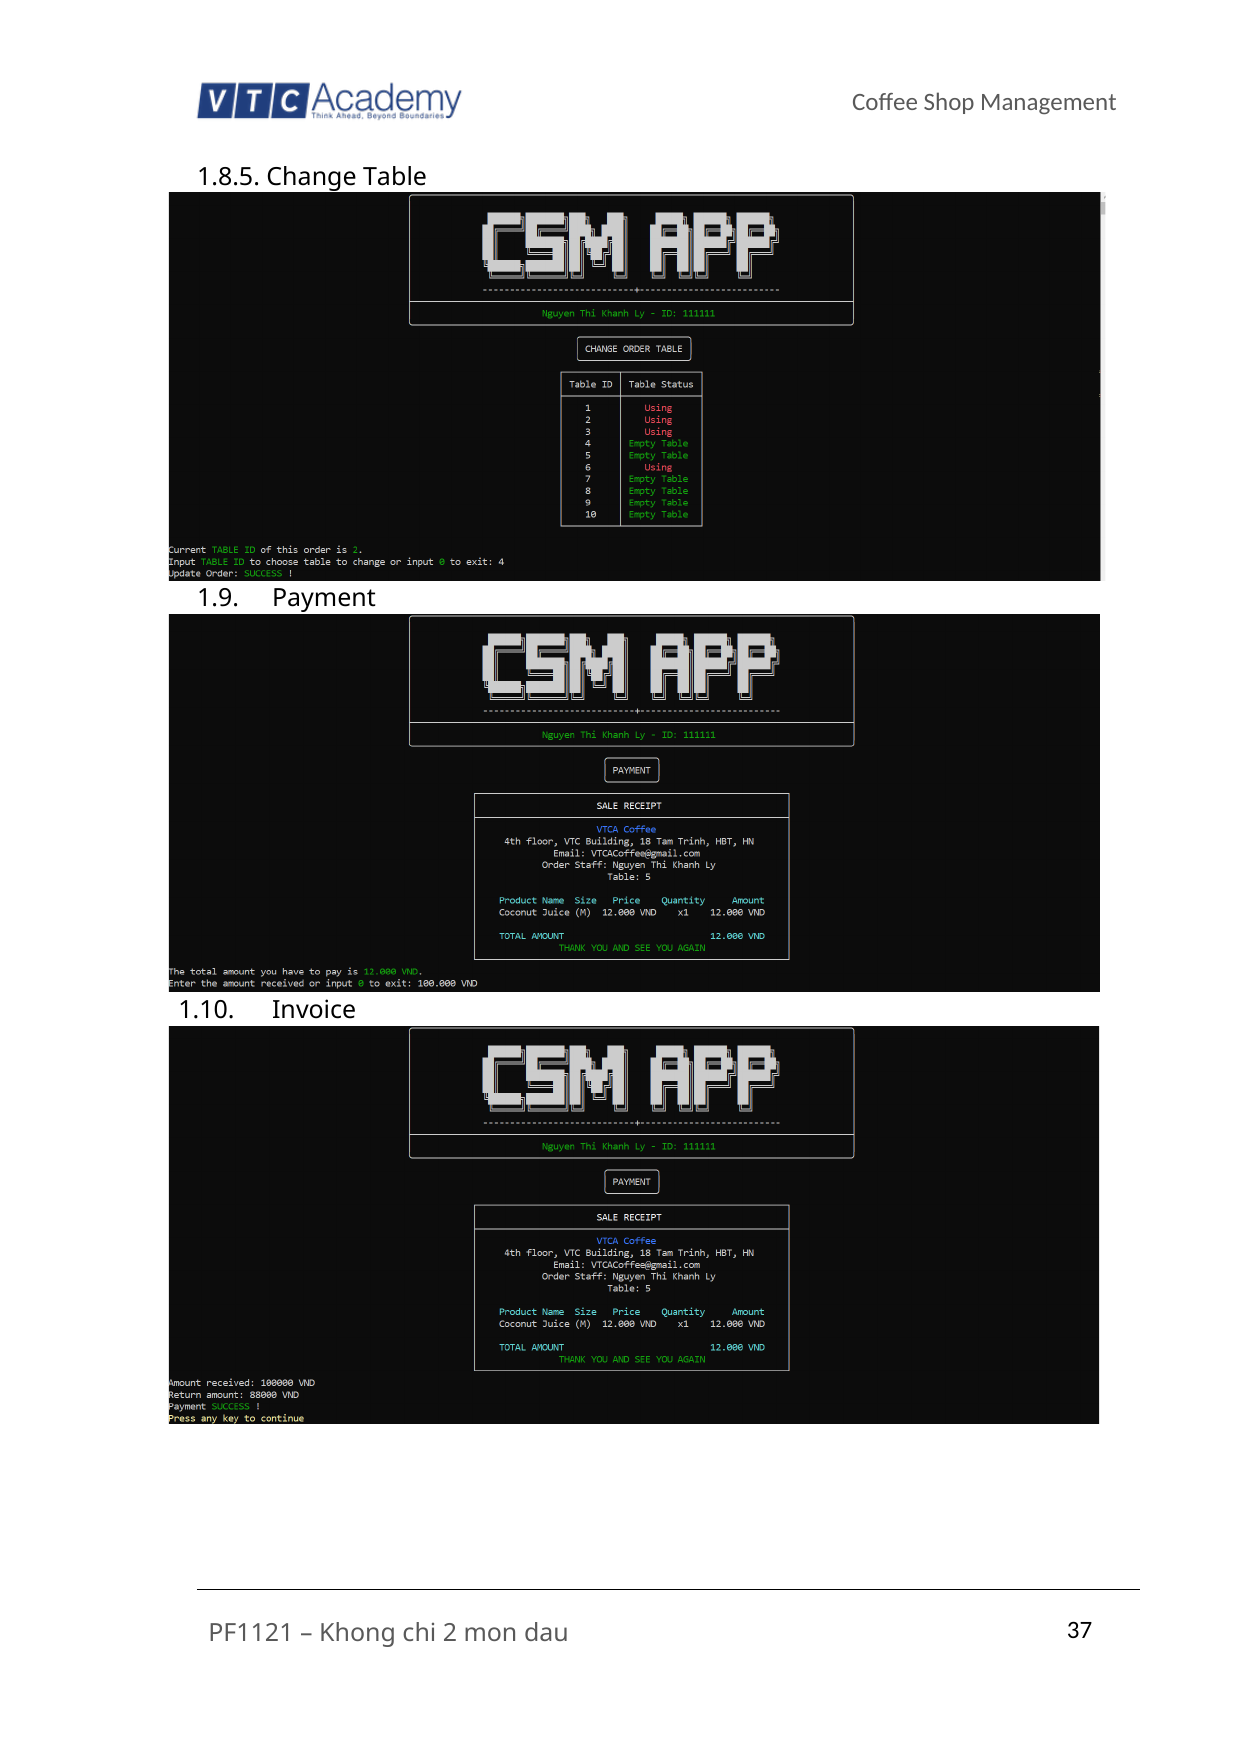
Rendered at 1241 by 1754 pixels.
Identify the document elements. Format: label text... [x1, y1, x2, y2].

picture [168, 1026, 1100, 1424]
picture [168, 192, 1106, 581]
list Payment [197, 580, 1122, 614]
picture [188, 75, 471, 128]
picture [168, 614, 1100, 992]
